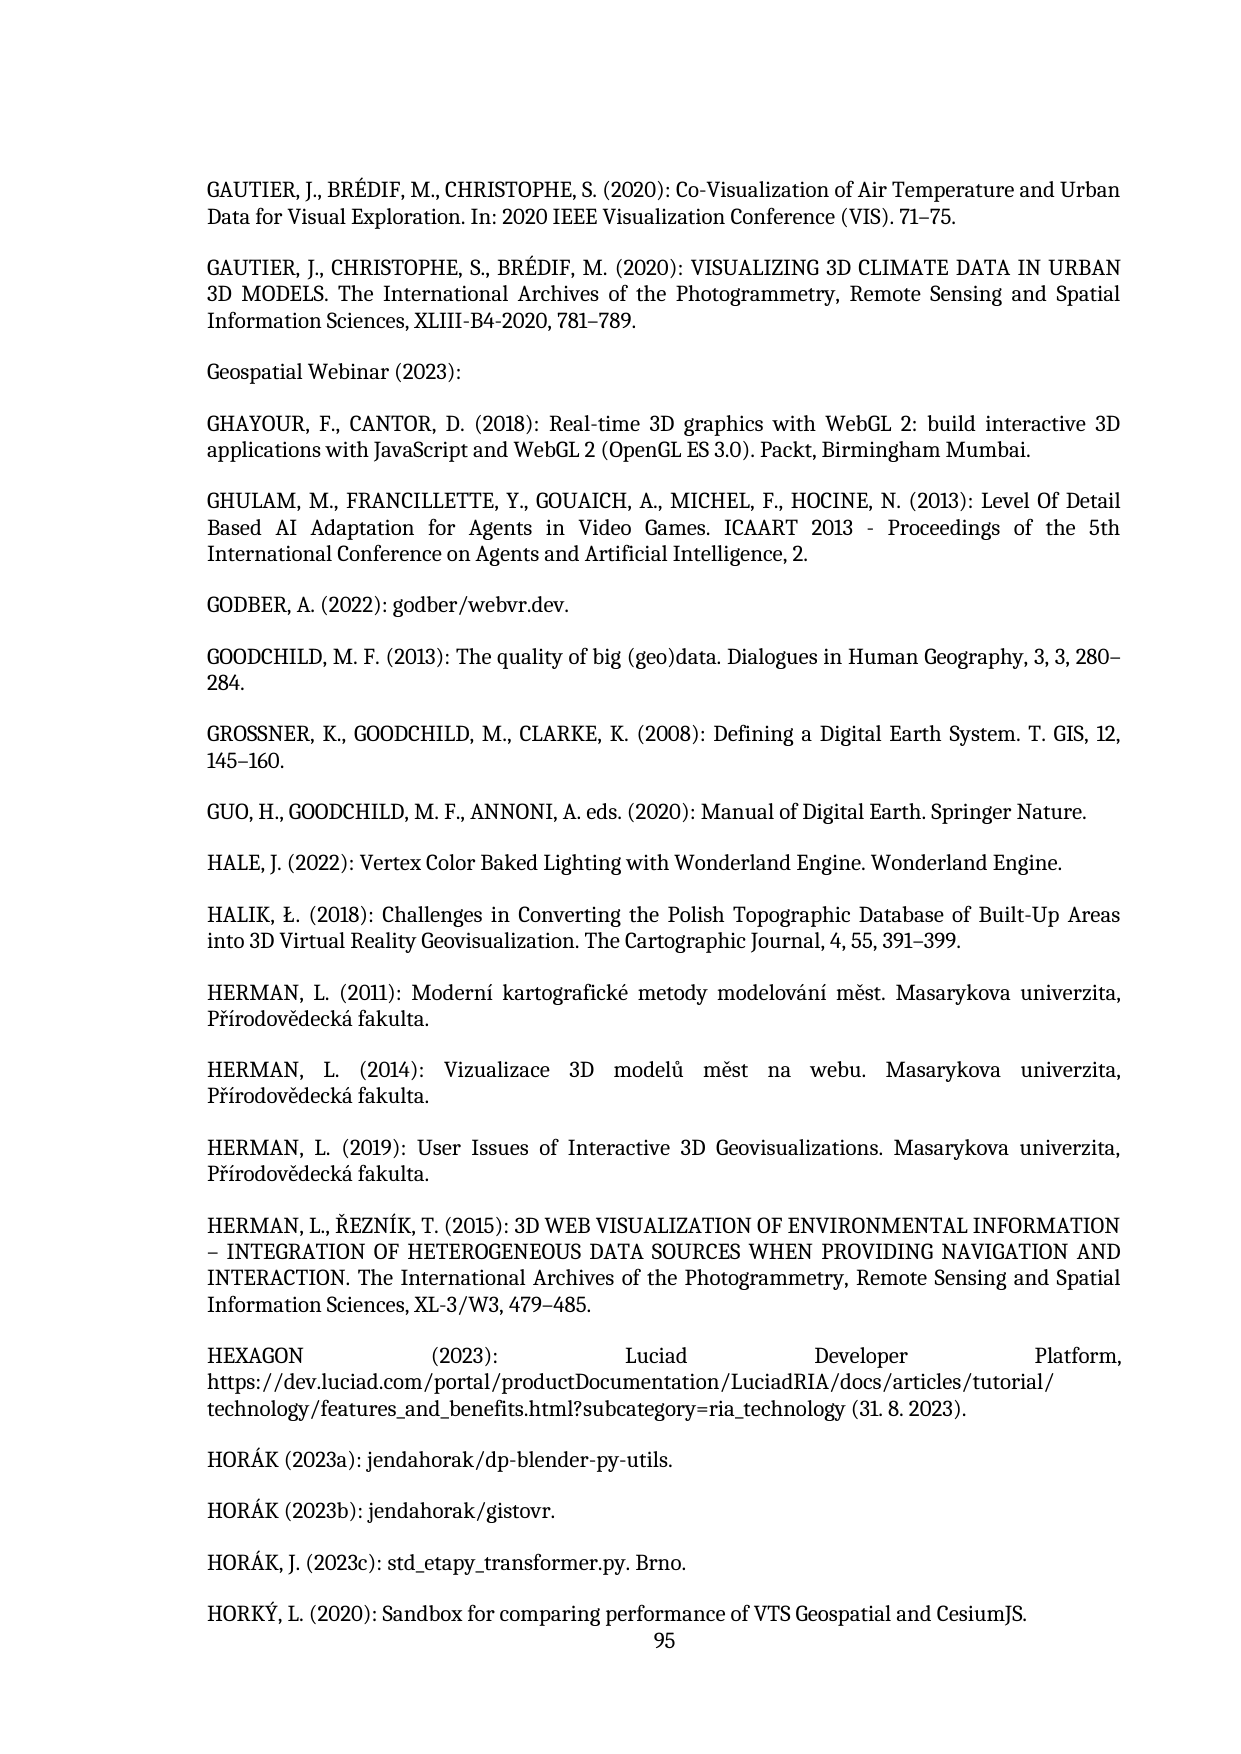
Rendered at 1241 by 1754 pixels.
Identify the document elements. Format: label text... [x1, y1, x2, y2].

text HERMAN, L. (2014): Vizualizace 3D modelů měst na webu. Masarykova univerzita, Přírodovědecká fakulta. [207, 1057, 1122, 1110]
text HALE, J. (2022): Vertex Color Baked Lighting with Wonderland Engine. Wonderland Engine. [207, 850, 1122, 877]
text HERMAN, L. (2011): Moderní kartografické metody modelování měst. Masarykova univerzita, Přírodovědecká fakulta. [207, 979, 1122, 1032]
text GODBER, A. (2022): godber/webvr.dev. [207, 592, 1122, 618]
text HEXAGON (2023): Luciad Developer Platform, https://dev.luciad.com/portal/productDocumentation/LuciadRIA/docs/articles/tutorial/technology/features_and_benefits.html?subcategory=ria_technology (31. 8. 2023). [207, 1343, 1122, 1422]
text GOODCHILD, M. F. (2013): The quality of big (geo)data. Dialogues in Human Geography, 3, 3, 280–284. [207, 643, 1122, 696]
text GAUTIER, J., BRÉDIF, M., CHRISTOPHE, S. (2020): Co-Visualization of Air Temperature and Urban Data for Visual Exploration. In: 2020 IEEE Visualization Conference (VIS). 71–75. [207, 177, 1122, 230]
text GROSSNER, K., GOODCHILD, M., CLARKE, K. (2008): Defining a Digital Earth System. T. GIS, 12, 145–160. [207, 721, 1122, 774]
text GHULAM, M., FRANCILLETTE, Y., GOUAICH, A., MICHEL, F., HOCINE, N. (2013): Level Of Detail Based AI Adaptation for Agents in Video Games. ICAART 2013 - Proceedings of the 5th International Conference on Agents and Artificial Intelligence, 2. [207, 488, 1122, 567]
text GHAYOUR, F., CANTOR, D. (2018): Real-time 3D graphics with WebGL 2: build interactive 3D applications with JavaScript and WebGL 2 (OpenGL ES 3.0). Packt, Birmingham Mumbai. [207, 410, 1122, 463]
text HORÁK, J. (2023c): std_etapy_transformer.py. Brno. [207, 1549, 1122, 1576]
text HORÁK (2023b): jendahorak/gistovr. [207, 1498, 1122, 1524]
text GAUTIER, J., CHRISTOPHE, S., BRÉDIF, M. (2020): VISUALIZING 3D CLIMATE DATA IN URBAN 3D MODELS. The International Archives of the Photogrammetry, Remote Sensing and Spatial Information Sciences, XLIII-B4-2020, 781–789. [207, 255, 1122, 334]
text HORKÝ, L. (2020): Sandbox for comparing performance of VTS Geospatial and CesiumJS. [207, 1601, 1122, 1627]
text HALIK, Ł. (2018): Challenges in Converting the Polish Topographic Database of Built-Up Areas into 3D Virtual Reality Geovisualization. The Cartographic Journal, 4, 55, 391–399. [207, 902, 1122, 954]
text GUO, H., GOODCHILD, M. F., ANNONI, A. eds. (2020): Manual of Digital Earth. Springer Nature. [207, 799, 1122, 825]
text HERMAN, L. (2019): User Issues of Interactive 3D Geovisualizations. Masarykova univerzita, Přírodovědecká fakulta. [207, 1135, 1122, 1187]
text HORÁK (2023a): jendahorak/dp-blender-py-utils. [207, 1447, 1122, 1473]
text Geospatial Webinar (2023): [207, 359, 1122, 385]
text HERMAN, L., ŘEZNÍK, T. (2015): 3D WEB VISUALIZATION OF ENVIRONMENTAL INFORMATION – INTEGRATION OF HETEROGENEOUS DATA SOURCES WHEN PROVIDING NAVIGATION AND INTERACTION. The International Archives of the Photogrammetry, Remote Sensing and Spatial Information Sciences, XL-3/W3, 479–485. [207, 1212, 1122, 1318]
